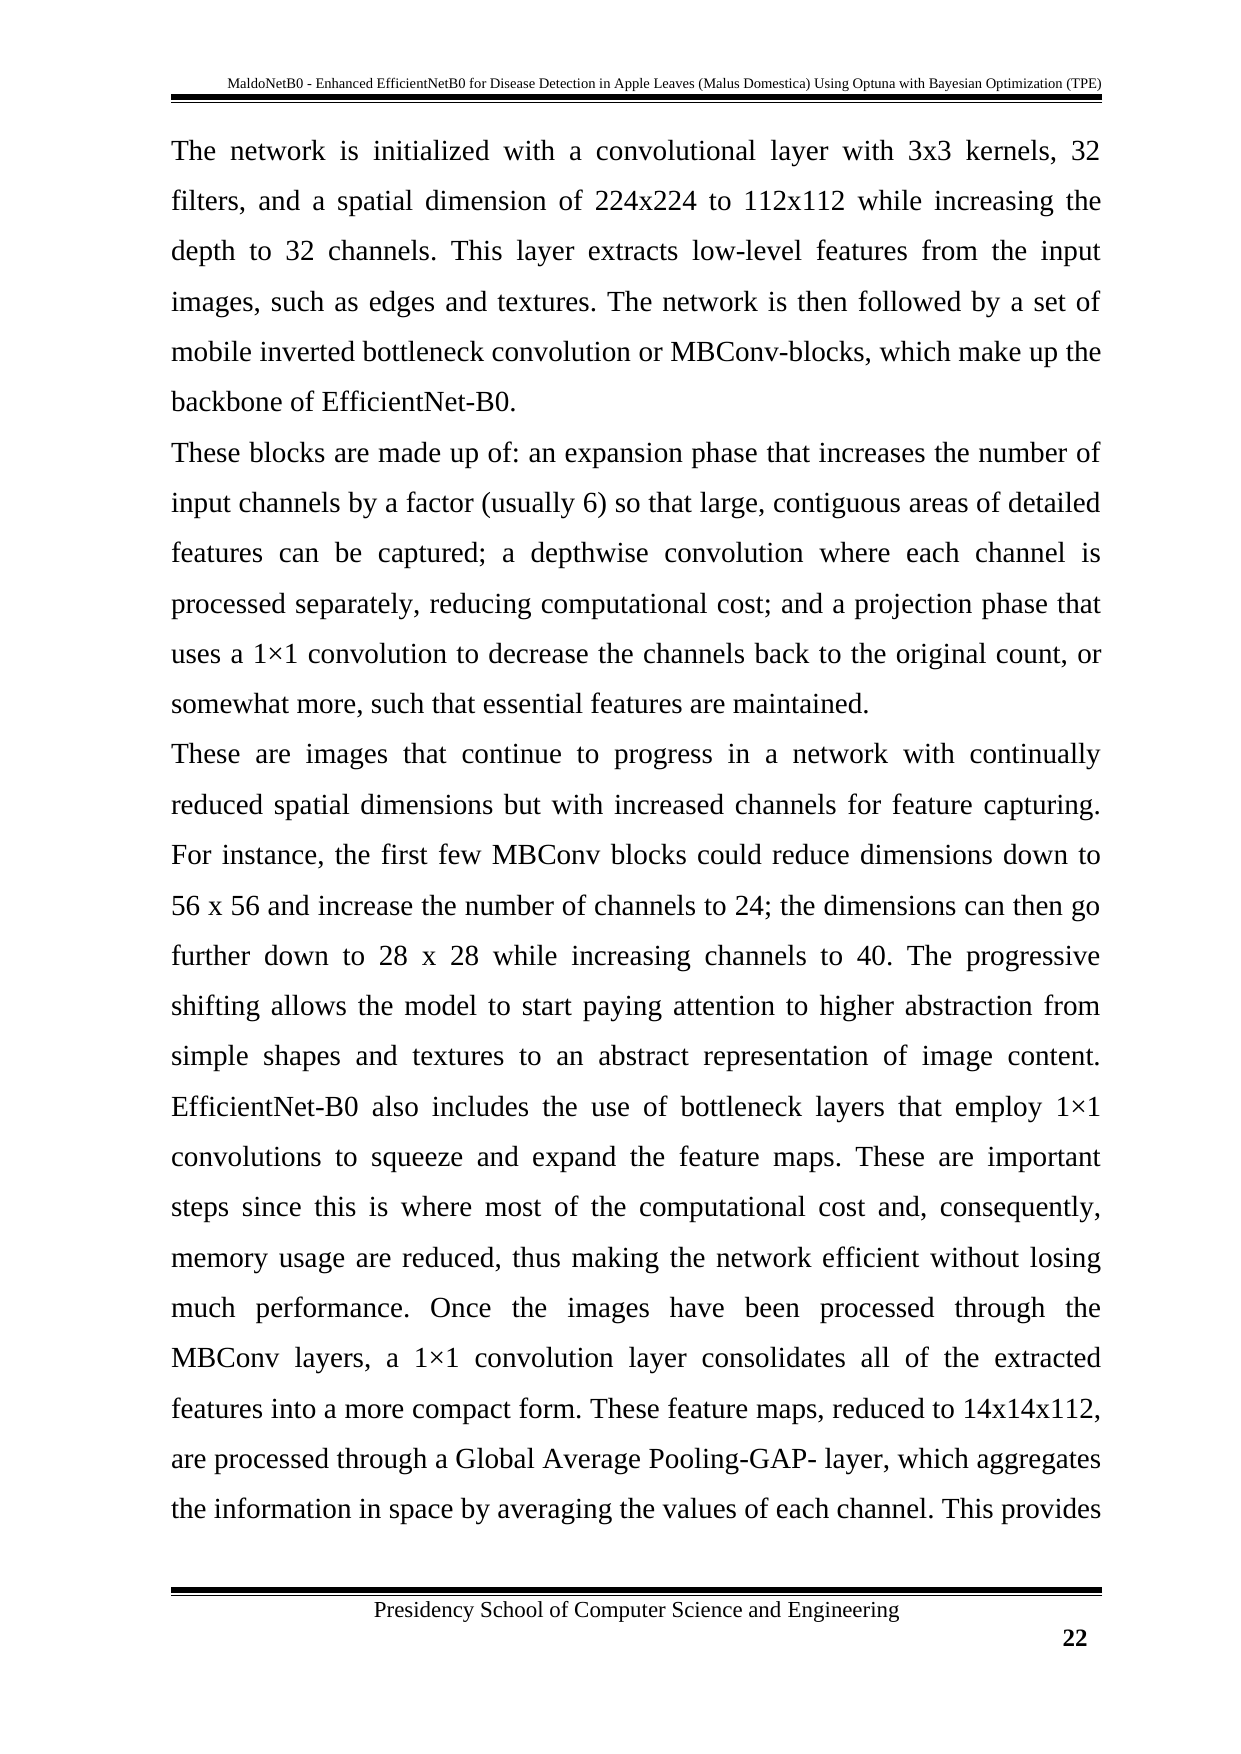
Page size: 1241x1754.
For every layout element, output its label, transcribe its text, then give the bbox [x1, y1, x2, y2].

text These blocks are made up of: an expansion phase that increases the number of input channels by a factor (usually 6) so that large, contiguous areas of detailed features can be captured; a depthwise convolution where each channel is processed separately, reducing computational cost; and a projection phase that uses a 1×1 convolution to decrease the channels back to the original count, or somewhat more, such that essential features are maintained. [171, 435, 1102, 720]
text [171, 737, 1102, 1525]
text The network is initialized with a convolutional layer with 3x3 kernels, 32 filters, and a spatial dimension of 224x224 to 112x112 while increasing the depth to 32 channels. This layer extracts low-level features from the input images, such as edges and textures. The network is then followed by a set of mobile inverted bottleneck convolution or MBConv-blocks, which make up the backbone of EfficientNet-B0. [171, 133, 1102, 418]
